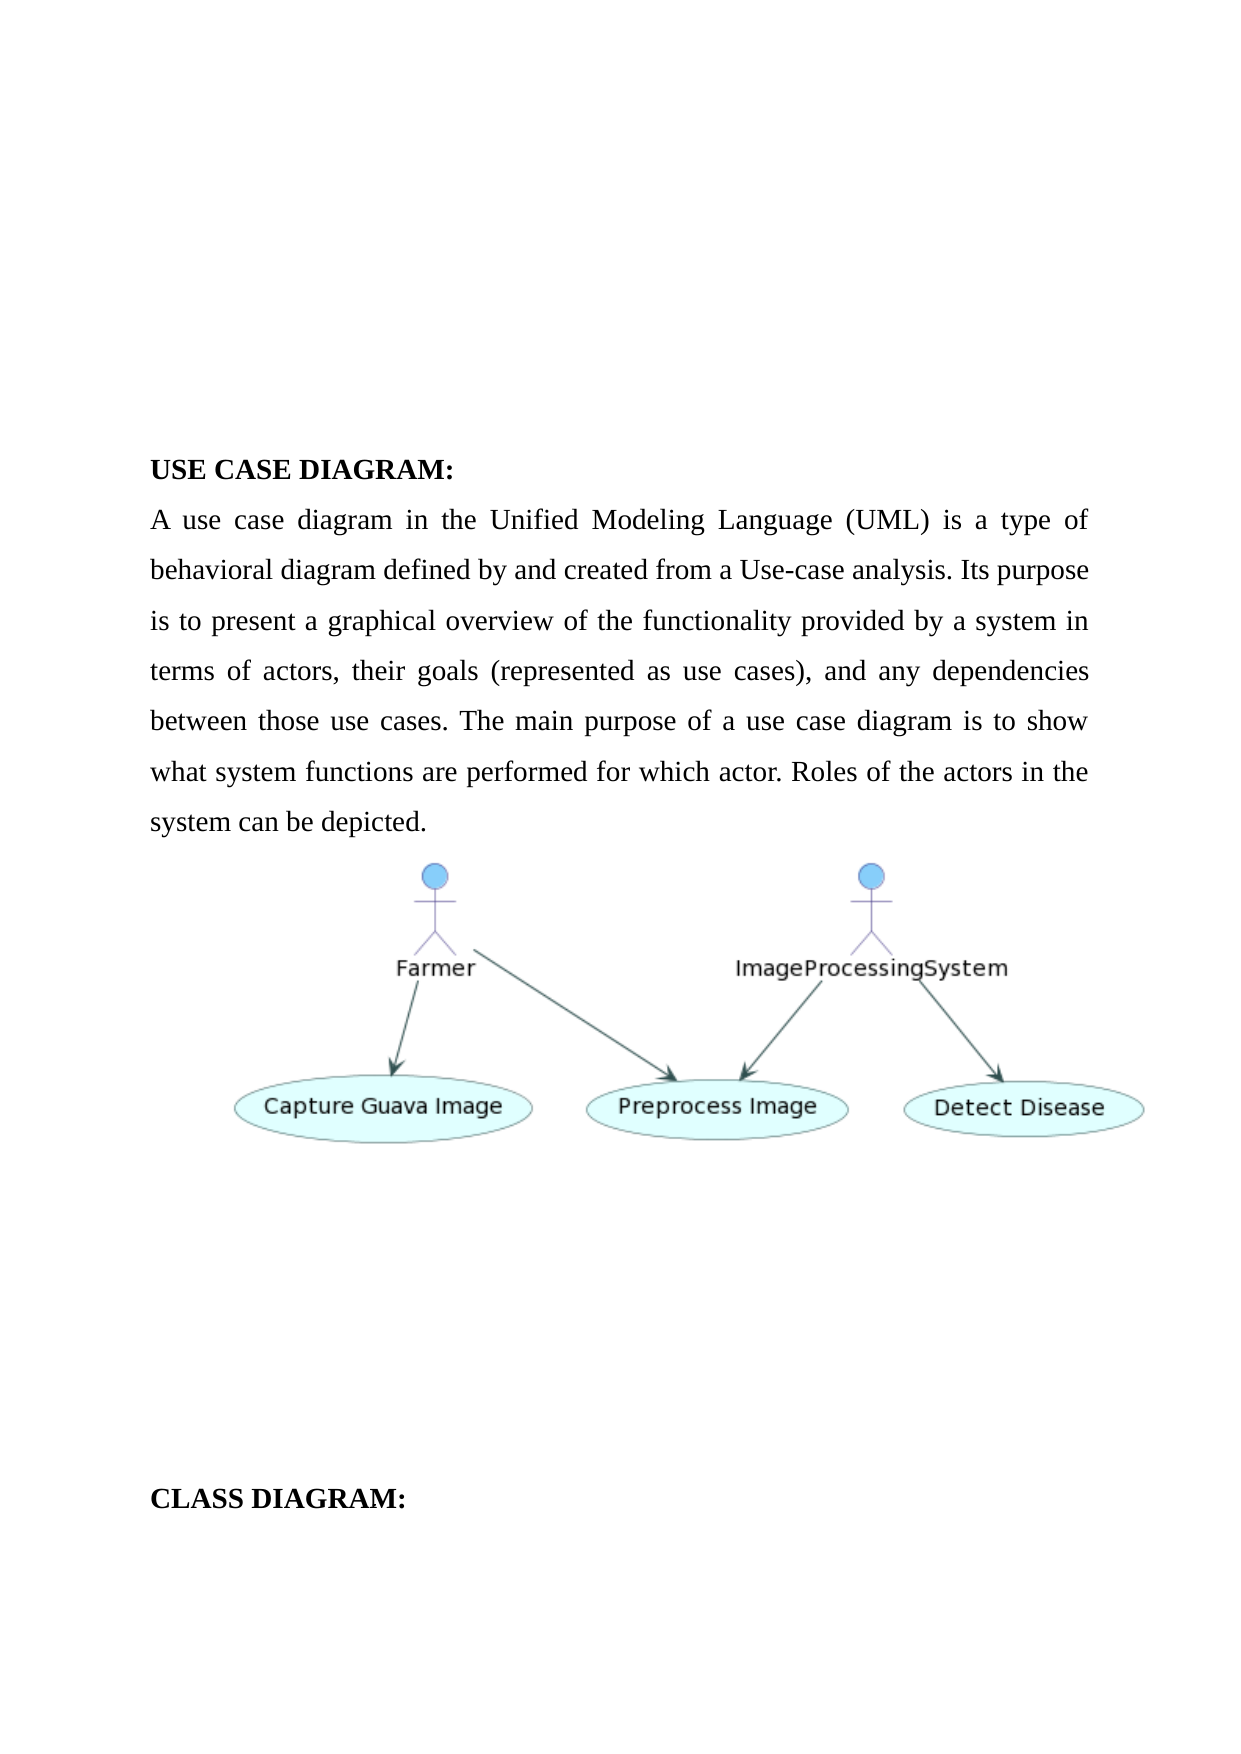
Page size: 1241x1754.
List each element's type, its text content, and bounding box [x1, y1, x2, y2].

subtitle CLASS DIAGRAM: [150, 1482, 1090, 1515]
text A use case diagram in the Unified Modeling Language (UML) is a type of behavioral diagram defined by and created from a Use-case analysis. Its purpose is to present a graphical overview of the functionality provided by a system in terms of actors, their goals (represented as use cases), and any dependencies between those use cases. The main purpose of a use case diagram is to show what system functions are performed for which actor. Roles of the actors in the system can be depicted. [150, 502, 1090, 838]
picture [225, 854, 1150, 1150]
text USE CASE DIAGRAM: [150, 452, 1090, 485]
